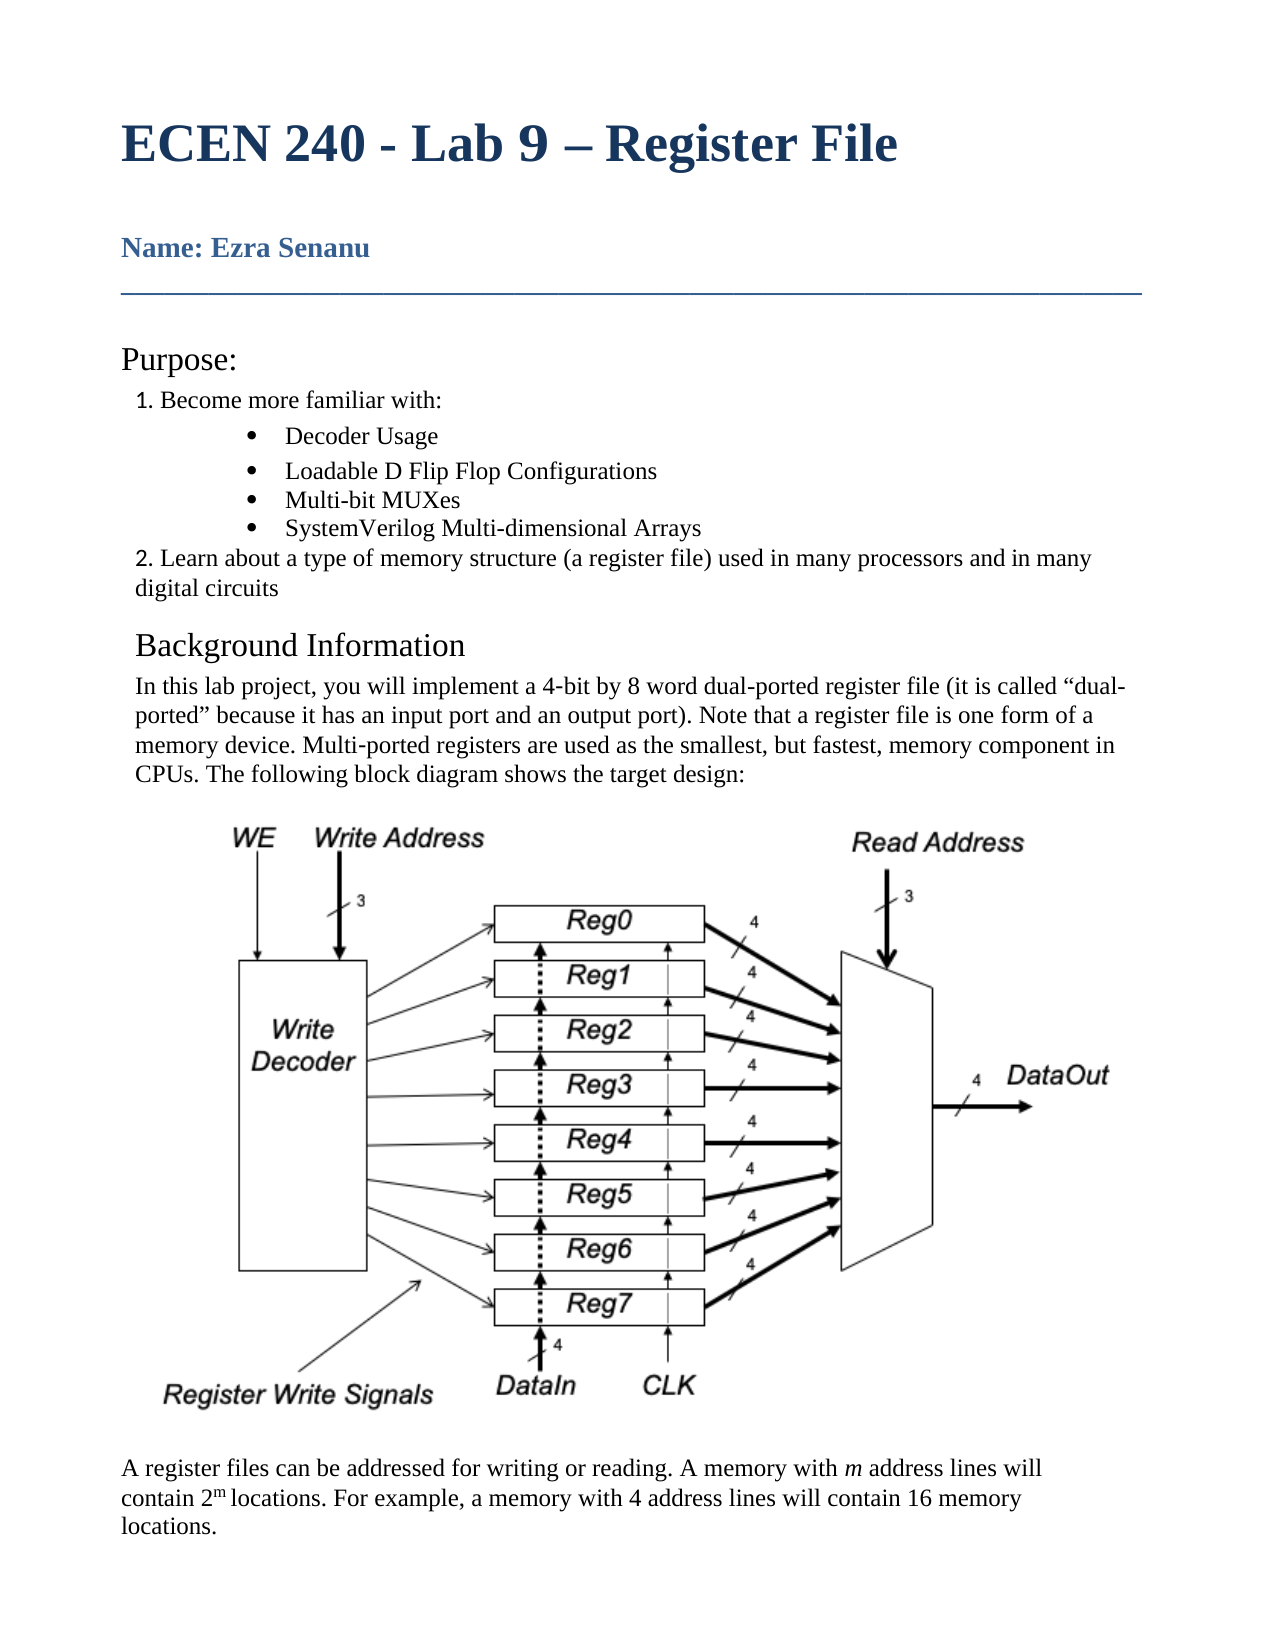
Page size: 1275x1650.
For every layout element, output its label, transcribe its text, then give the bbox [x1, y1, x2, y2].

subtitle Name: Ezra Senanu [121, 230, 1150, 264]
subtitle ______________________________________________________________________ [121, 264, 1150, 297]
text A register files can be addressed for writing or reading. A memory with m address lines will contain 2m locations. For example, a memory with 4 address lines will contain 16 memory locations. [121, 1454, 1100, 1540]
list Loadable D Flip Flop Configurations [247, 456, 889, 485]
text In this lab project, you will implement a 4‐bit by 8 word dual-ported register file (it is called “dual-ported” because it has an input port and an output port). Note that a register file is one form of a memory device. Multi‐ported registers are used as the smallest, but fastest, memory component in CPUs. The following block diagram shows the target design: [135, 670, 1136, 788]
list Multi-bit MUXes [247, 485, 721, 513]
list Learn about a type of memory structure (a register file) used in many processors and in many digital circuits [135, 542, 1112, 602]
picture [120, 811, 1150, 1427]
list Become more familiar with: [135, 384, 889, 414]
subtitle ECEN 240 - Lab 9 – Register File [121, 110, 1150, 173]
list Decoder Usage [247, 421, 889, 450]
subtitle Background Information [135, 625, 1150, 664]
list SystemVerilog Multi-dimensional Arrays [247, 513, 702, 542]
subtitle Purpose: [121, 339, 1150, 378]
